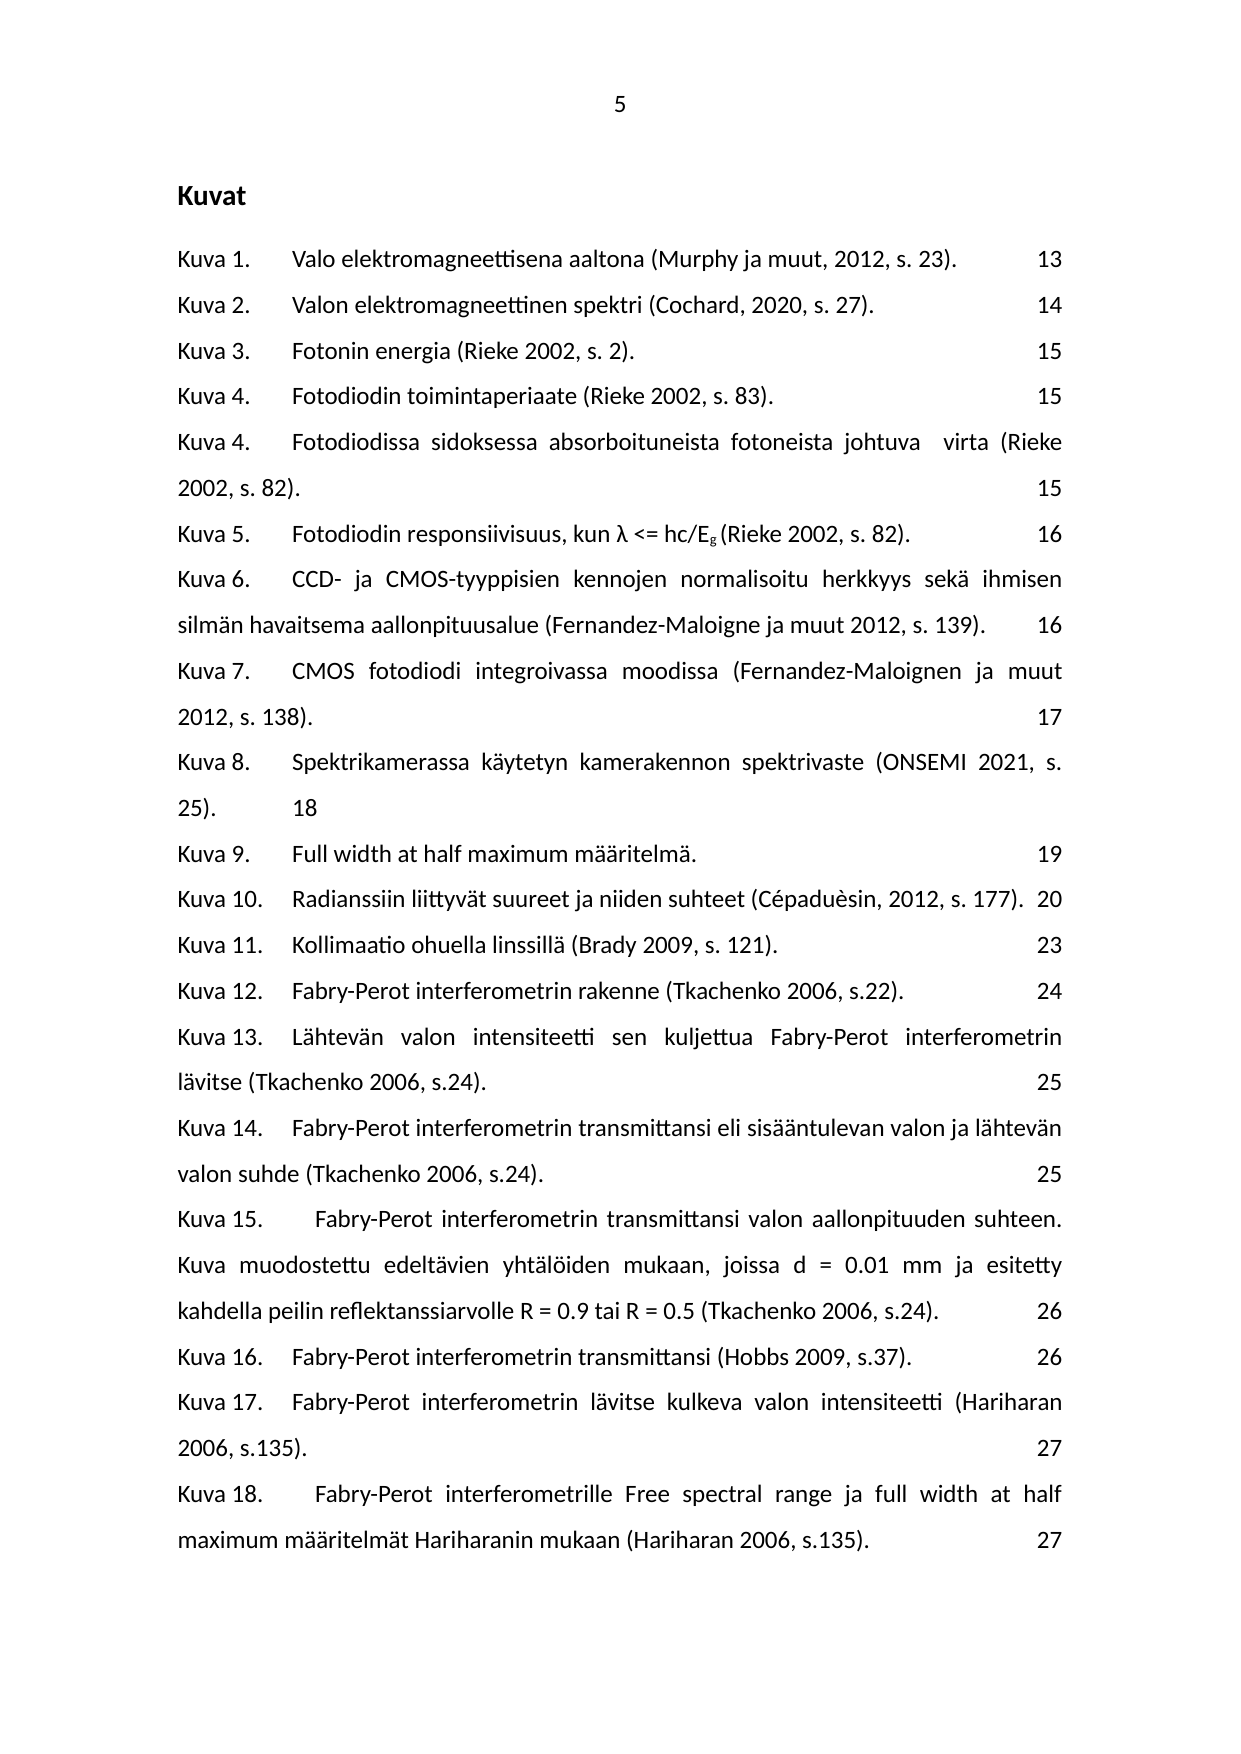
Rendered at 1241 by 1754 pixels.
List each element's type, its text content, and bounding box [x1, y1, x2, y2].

text Kuva 7. CMOS fotodiodi integroivassa moodissa (Fernandez-Maloignen ja muut 2012, s. 138). 17 [177, 655, 1063, 731]
text Kuva 6. CCD- ja CMOS-tyyppisien kennojen normalisoitu herkkyys sekä ihmisen silmän havaitsema aallonpituusalue (Fernandez-Maloigne ja muut 2012, s. 139). 16 [177, 563, 1063, 640]
text Kuva 15. Fabry-Perot interferometrin transmittansi valon aallonpituuden suhteen. Kuva muodostettu edeltävien yhtälöiden mukaan, joissa d = 0.01 mm ja esitetty kahdella peilin reflektanssiarvolle R = 0.9 tai R = 0.5 (Tkachenko 2006, s.24). 26 [177, 1204, 1063, 1326]
text Kuva 3. Fotonin energia (Rieke 2002, s. 2). 15 [177, 335, 1063, 365]
text Kuva 10. Radianssiin liittyvät suureet ja niiden suhteet (Cépaduèsin, 2012, s. 177). 20 [177, 883, 1063, 914]
text Kuva 4. Fotodiodin toimintaperiaate (Rieke 2002, s. 83). 15 [177, 381, 1063, 411]
text Kuva 14. Fabry-Perot interferometrin transmittansi eli sisääntulevan valon ja lähtevän valon suhde (Tkachenko 2006, s.24). 25 [177, 1112, 1063, 1188]
text Kuva 17. Fabry-Perot interferometrin lävitse kulkeva valon intensiteetti (Hariharan 2006, s.135). 27 [177, 1387, 1063, 1463]
text Kuva 1. Valo elektromagneettisena aaltona (Murphy ja muut, 2012, s. 23). 13 [177, 243, 1063, 274]
text Kuva 4. Fotodiodissa sidoksessa absorboituneista fotoneista johtuva virta (Rieke 2002, s. 82). 15 [177, 426, 1063, 502]
text Kuva 8. Spektrikamerassa käytetyn kamerakennon spektrivaste (ONSEMI 2021, s. 25). 18 [177, 746, 1063, 823]
text Kuva 11. Kollimaatio ohuella linssillä (Brady 2009, s. 121). 23 [177, 929, 1063, 960]
text Kuva 2. Valon elektromagneettinen spektri (Cochard, 2020, s. 27). 14 [177, 289, 1063, 319]
text Kuva 16. Fabry-Perot interferometrin transmittansi (Hobbs 2009, s.37). 26 [177, 1341, 1063, 1371]
text Kuva 12. Fabry-Perot interferometrin rakenne (Tkachenko 2006, s.22). 24 [177, 975, 1063, 1006]
text Kuva 9. Full width at half maximum määritelmä. 19 [177, 838, 1063, 868]
text Kuva 13. Lähtevän valon intensiteetti sen kuljettua Fabry-Perot interferometrin lävitse (Tkachenko 2006, s.24). 25 [177, 1021, 1063, 1097]
subtitle Kuvat [177, 177, 1063, 213]
text Kuva 5. Fotodiodin responsiivisuus, kun λ <= hc/Eg (Rieke 2002, s. 82). 16 [177, 518, 1063, 548]
text Kuva 18. Fabry-Perot interferometrille Free spectral range ja full width at half maximum määritelmät Hariharanin mukaan (Hariharan 2006, s.135). 27 [177, 1478, 1063, 1554]
